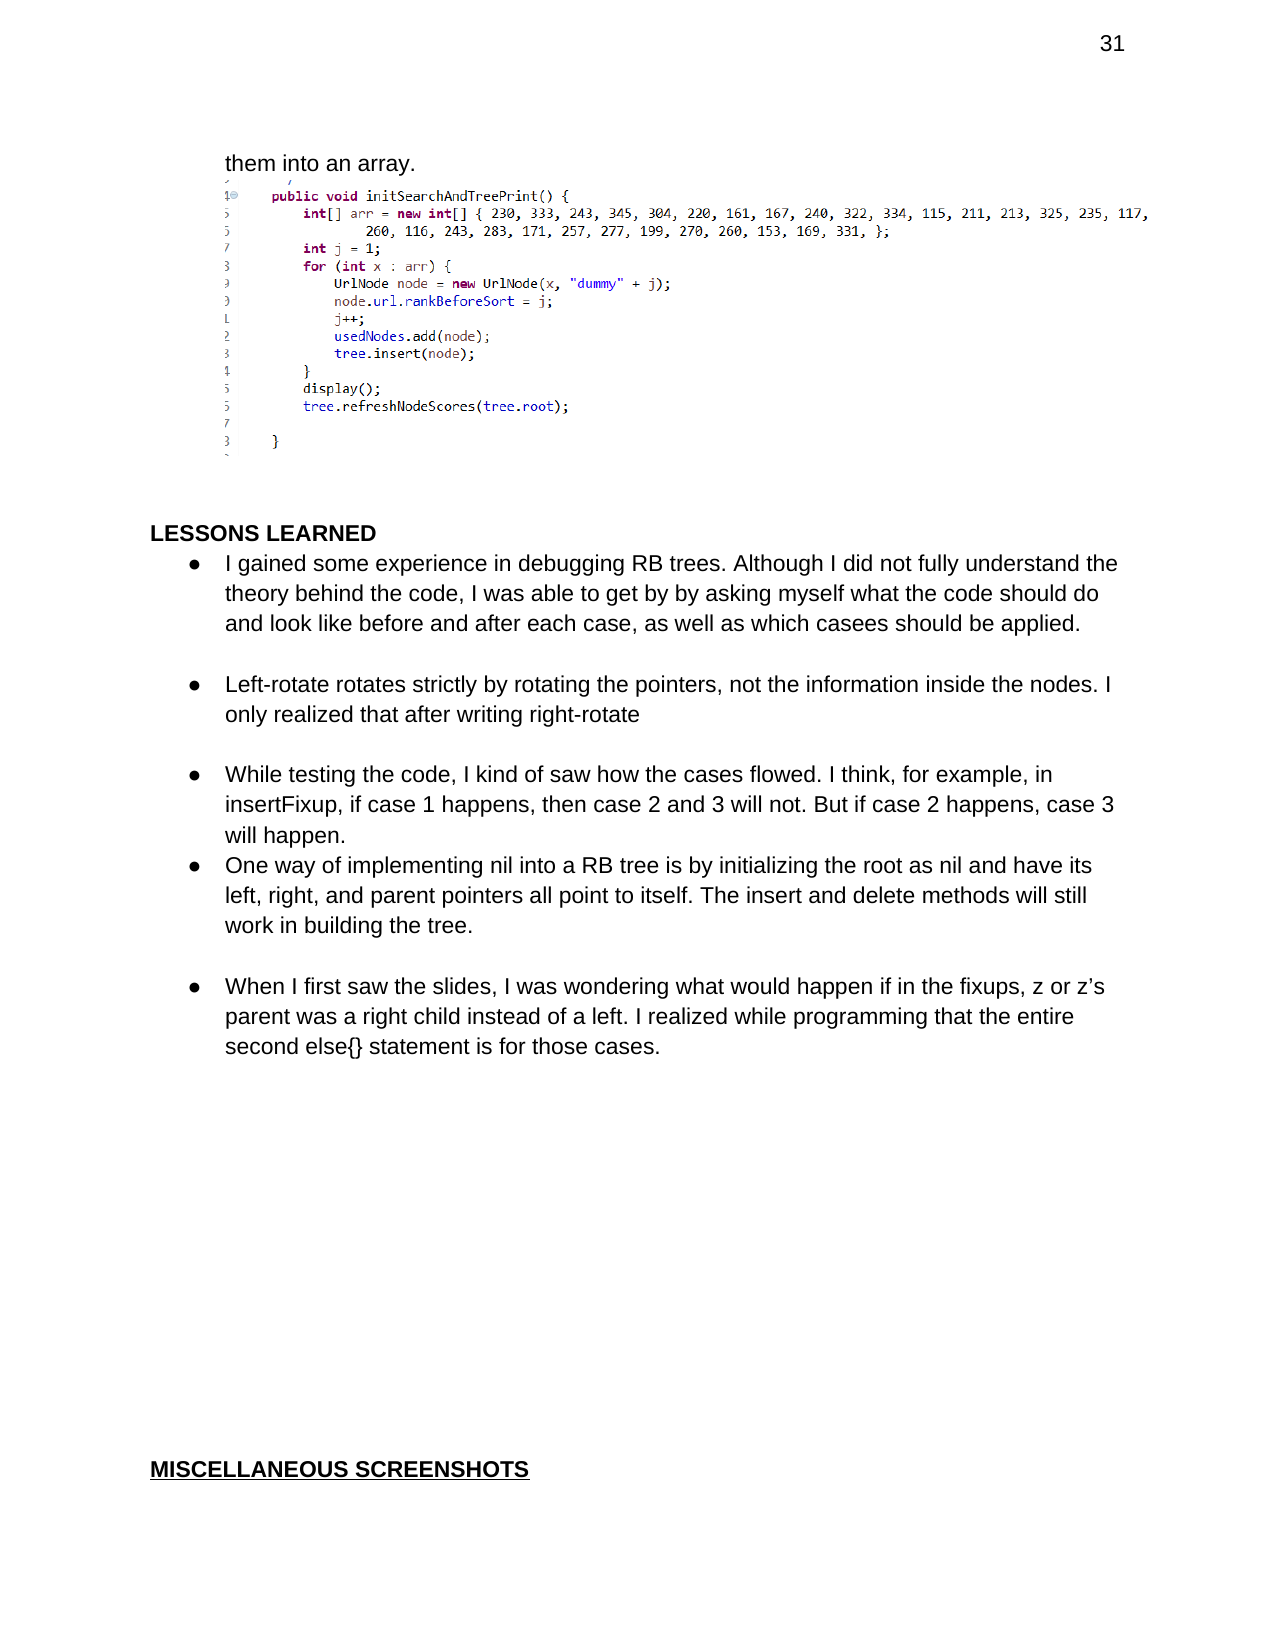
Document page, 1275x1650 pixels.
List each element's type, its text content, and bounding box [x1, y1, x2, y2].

list While testing the code, I kind of saw how the cases flowed. I think, for example, in insertFixup, if case 1 happens, then case 2 and 3 will not. But if case 2 happens, case 3 will happen. [187, 761, 1125, 848]
picture [225, 180, 1200, 456]
list When I first saw the slides, I was wondering what would happen if in the fixups, z or z’s parent was a right child instead of a left. I realized while programming that the entire second else{} statement is for those cases. [187, 973, 1125, 1059]
list One way of implementing nil into a RB tree is by initializing the root as nil and have its left, right, and parent pointers all point to itself. The insert and delete methods will still work in building the tree. [187, 852, 1125, 938]
text MISCELLANEOUS SCREENSHOTS [150, 1456, 1125, 1482]
list I gained some experience in debugging RB trees. Although I did not fully understand the theory behind the code, I was able to get by by asking myself what the code should do and look like before and after each case, as well as which casees should be applied. [187, 550, 1125, 636]
text LESSONS LEARNED [150, 519, 1125, 546]
list Left-rotate rotates strictly by rotating the pointers, not the information inside the nodes. I only realized that after writing right-rotate [187, 671, 1125, 727]
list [187, 150, 1125, 455]
